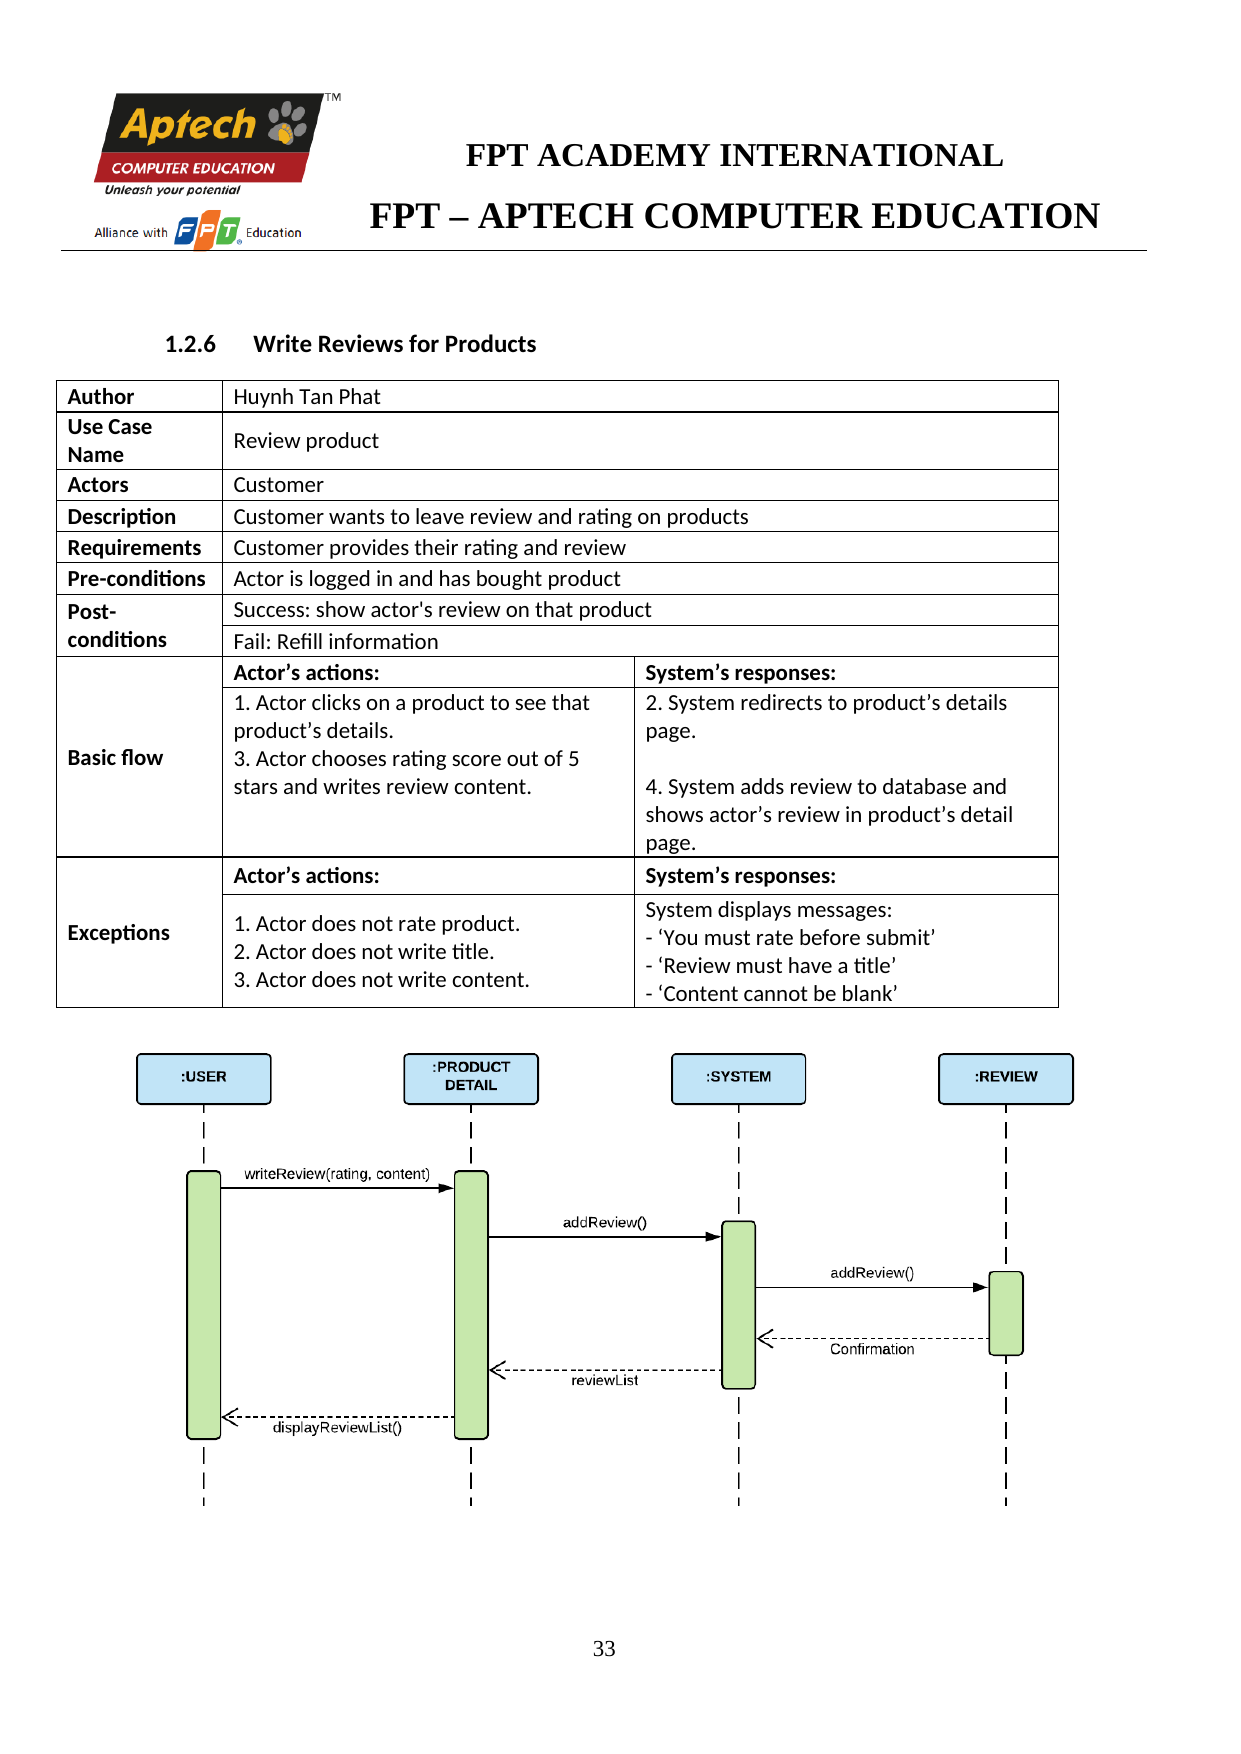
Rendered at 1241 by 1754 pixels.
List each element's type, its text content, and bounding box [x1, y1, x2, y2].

table_cell Fail: Refill information [223, 626, 1058, 656]
table_cell Pre-conditions [57, 563, 222, 593]
table_cell Actors [57, 470, 222, 500]
table_cell Customer [223, 470, 1058, 500]
table_cell System displays messages: - ‘You must rate before submit’ - ‘Review must have a title’ - ‘Content cannot be blank’ [635, 895, 1058, 1007]
picture [90, 251, 344, 256]
picture [90, 86, 344, 250]
table_cell Review product [223, 413, 1058, 468]
table_cell Actor’s actions: [223, 858, 634, 894]
table_cell Description [57, 501, 222, 531]
table_cell Actor’s actions: [223, 657, 634, 687]
table_cell Use Case Name [57, 413, 222, 468]
table_header Author [57, 381, 222, 411]
table_header Huynh Tan Phat [223, 381, 1058, 411]
table_cell Success: show actor's review on that product [223, 595, 1058, 625]
table_cell Customer wants to leave review and rating on products [223, 501, 1058, 531]
table_cell Post-conditions [57, 595, 222, 656]
table_cell Basic flow [57, 657, 222, 856]
subtitle Write Reviews for Products [216, 328, 1105, 359]
table_cell 1. Actor clicks on a product to see that product’s details. 3. Actor chooses rating score out of 5 stars and writes review content. [223, 688, 634, 856]
table_cell Customer provides their rating and review [223, 532, 1058, 562]
table_cell System’s responses: [635, 858, 1058, 894]
table_cell Actor is logged in and has bought product [223, 563, 1058, 593]
table_cell System’s responses: [635, 657, 1058, 687]
table_cell 2. System redirects to product’s details page. 4. System adds review to database and shows actor’s review in product’s detail page. [635, 688, 1058, 856]
table_cell Requirements [57, 532, 222, 562]
table_cell Exceptions [57, 858, 222, 1007]
picture [103, 1020, 1105, 1539]
table_cell 1. Actor does not rate product. 2. Actor does not write title. 3. Actor does not write content. [223, 895, 634, 1007]
